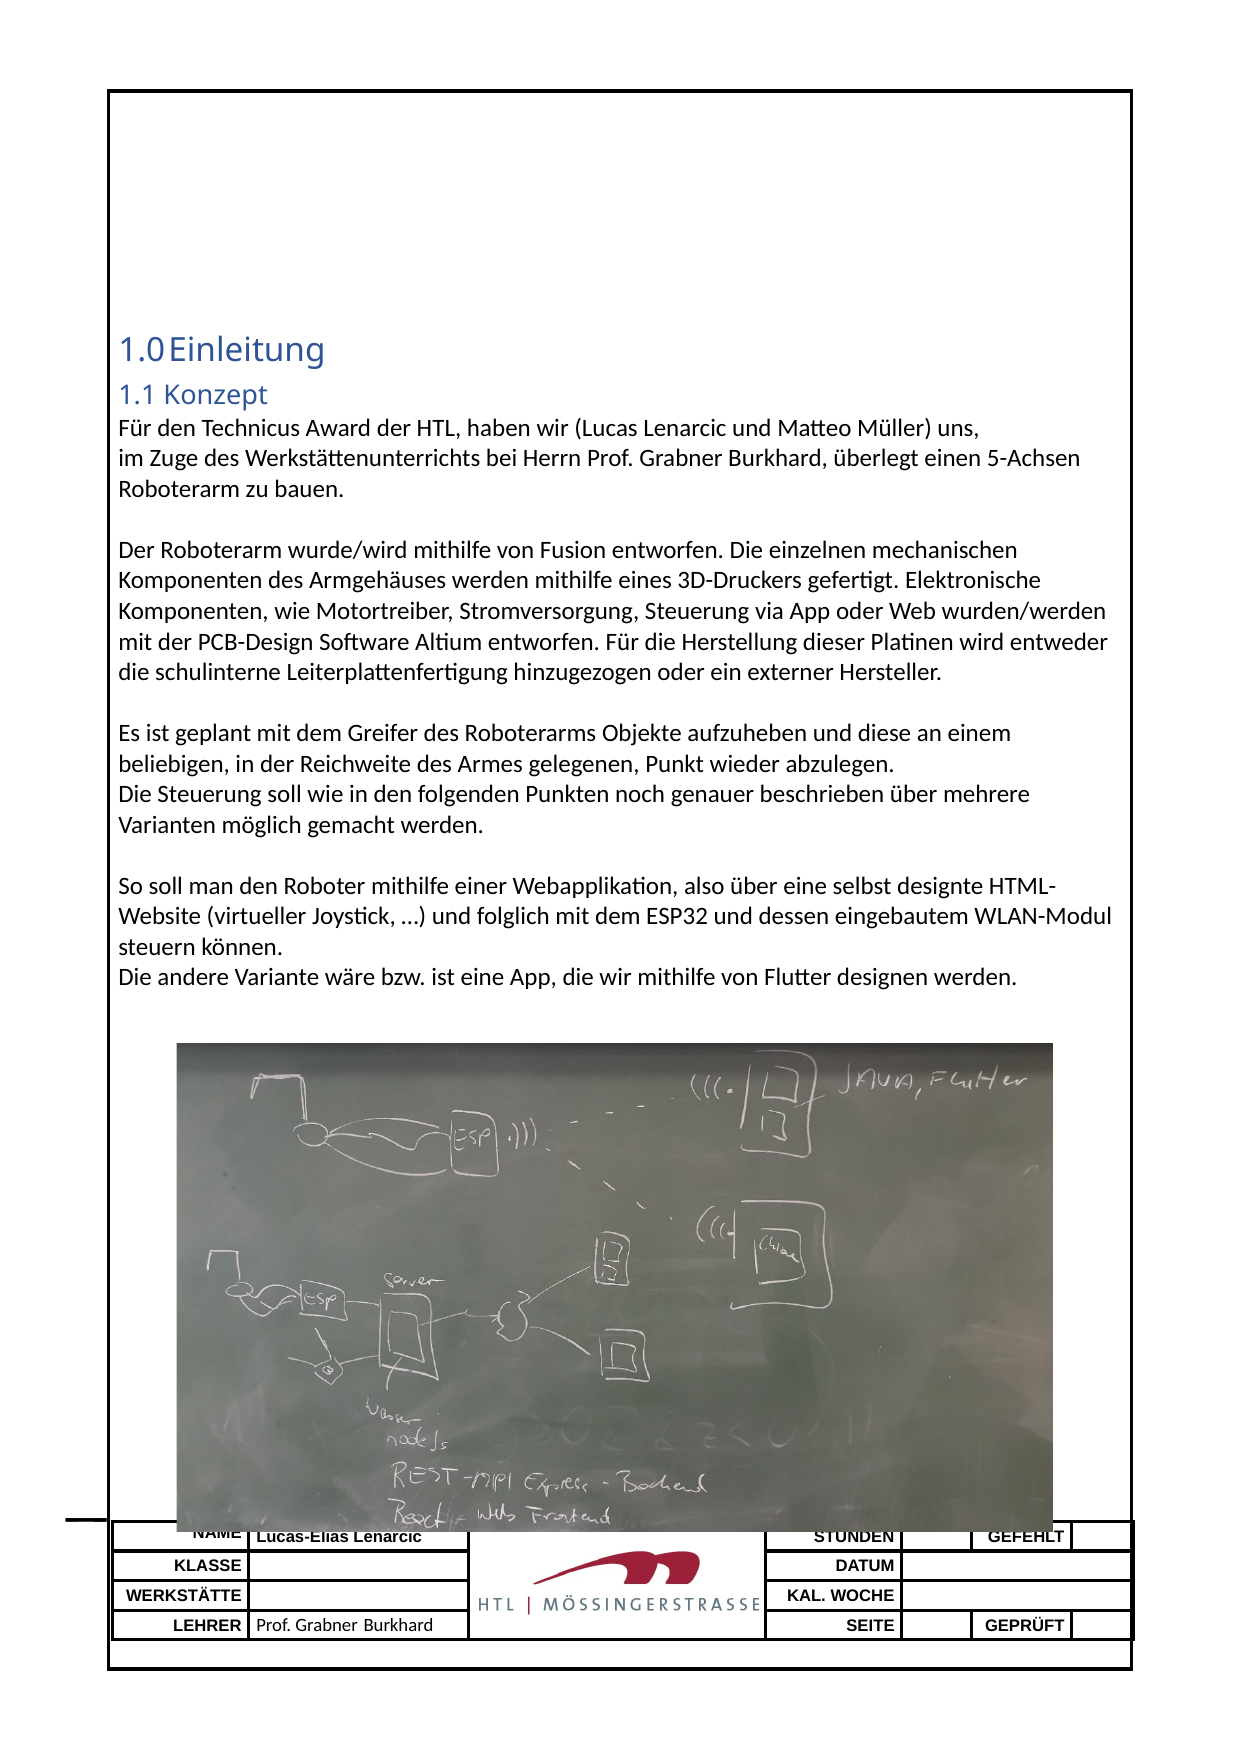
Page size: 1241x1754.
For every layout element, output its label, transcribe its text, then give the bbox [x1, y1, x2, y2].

text im Zuge des Werkstättenunterrichts bei Herrn Prof. Grabner Burkhard, überlegt einen 5-Achsen Roboterarm zu bauen. [118, 442, 1122, 503]
picture [475, 1545, 763, 1616]
subtitle 1.1 Konzept [118, 375, 1122, 412]
text Es ist geplant mit dem Greifer des Roboterarms Objekte aufzuheben und diese an einem beliebigen, in der Reichweite des Armes gelegenen, Punkt wieder abzulegen. [118, 717, 1122, 778]
text Für den Technicus Award der HTL, haben wir (Lucas Lenarcic und Matteo Müller) uns, [118, 412, 1122, 442]
subtitle Einleitung [118, 326, 1122, 371]
text Der Roboterarm wurde/wird mithilfe von Fusion entworfen. Die einzelnen mechanischen Komponenten des Armgehäuses werden mithilfe eines 3D-Druckers gefertigt. Elektronische Komponenten, wie Motortreiber, Stromversorgung, Steuerung via App oder Web wurden/werden mit der PCB-Design Software Altium entworfen. Für die Herstellung dieser Platinen wird entweder die schulinterne Leiterplattenfertigung hinzugezogen oder ein externer Hersteller. [118, 534, 1122, 687]
text So soll man den Roboter mithilfe einer Webapplikation, also über eine selbst designte HTML-Website (virtueller Joystick, …) und folglich mit dem ESP32 und dessen eingebautem WLAN-Modul steuern können. Die andere Variante wäre bzw. ist eine App, die wir mithilfe von Flutter designen werden. [118, 839, 1122, 992]
picture [176, 1043, 1053, 1532]
text Die Steuerung soll wie in den folgenden Punkten noch genauer beschrieben über mehrere Varianten möglich gemacht werden. [118, 778, 1122, 839]
